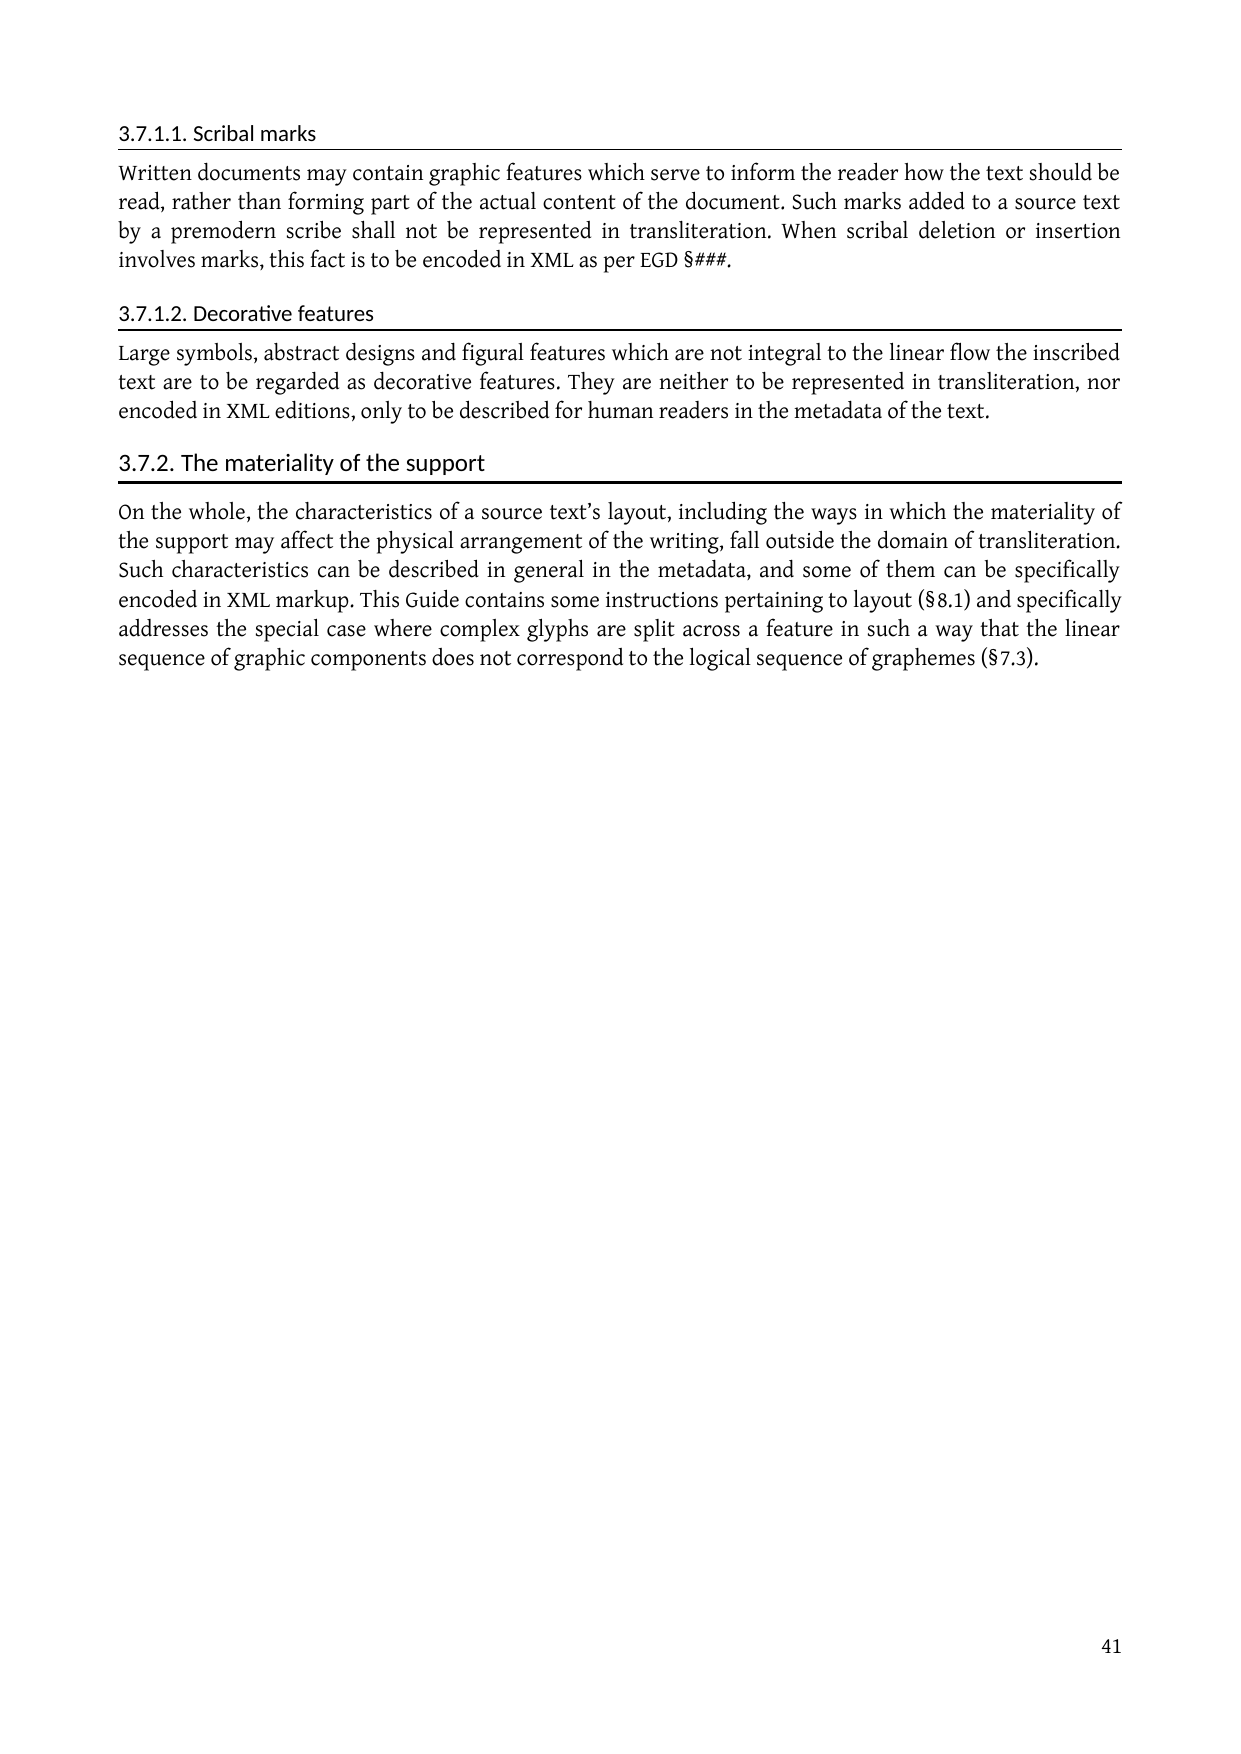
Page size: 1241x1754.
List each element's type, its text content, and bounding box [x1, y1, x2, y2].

text Large symbols, abstract designs and figural features which are not integral to the linear flow the inscribed text are to be regarded as decorative features. They are neither to be represented in transliteration, nor encoded in XML editions, only to be described for human readers in the metadata of the text. [118, 337, 1122, 424]
text On the whole, the characteristics of a source text’s layout, including the ways in which the materiality of the support may affect the physical arrangement of the writing, fall outside the domain of transliteration. Such characteristics can be described in general in the metadata, and some of them can be specifically encoded in XML markup. This Guide contains some instructions pertaining to layout (§8.1) and specifically addresses the special case where complex glyphs are split across a feature in such a way that the linear sequence of graphic components does not correspond to the logical sequence of graphemes (§7.3). [118, 496, 1122, 671]
subtitle Scribal marks [118, 118, 1122, 149]
subtitle The materiality of the support [118, 445, 1122, 481]
text Written documents may contain graphic features which serve to inform the reader how the text should be read, rather than forming part of the actual content of the document. Such marks added to a source text by a premodern scribe shall not be represented in transliteration. When scribal deletion or insertion involves marks, this fact is to be encoded in XML as per EGD §###. [118, 157, 1122, 273]
subtitle Decorative features [118, 298, 1122, 329]
